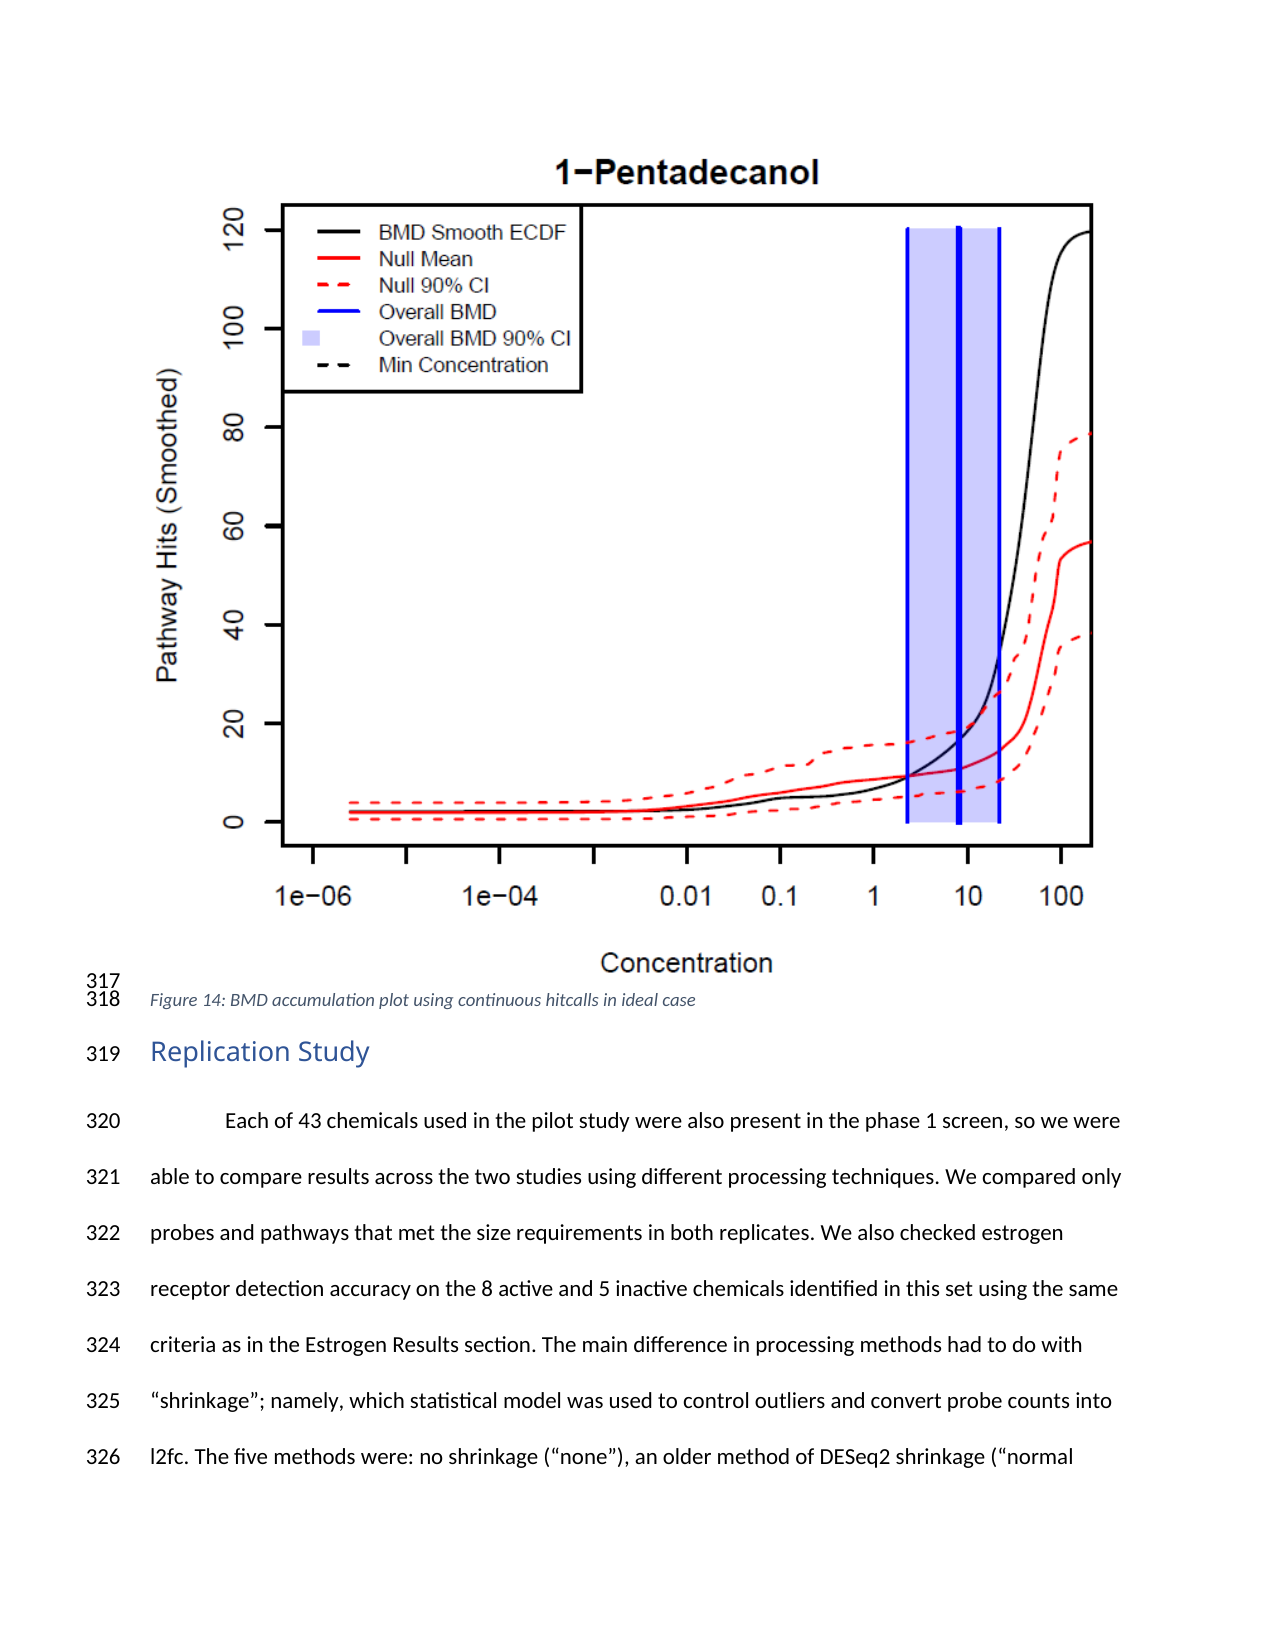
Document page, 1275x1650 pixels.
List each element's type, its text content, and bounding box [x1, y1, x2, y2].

text Figure 14: BMD accumulation plot using continuous hitcalls in ideal case [150, 988, 1125, 1011]
subtitle Replication Study [150, 1032, 1125, 1069]
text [150, 1106, 1125, 1470]
picture [150, 150, 1121, 989]
